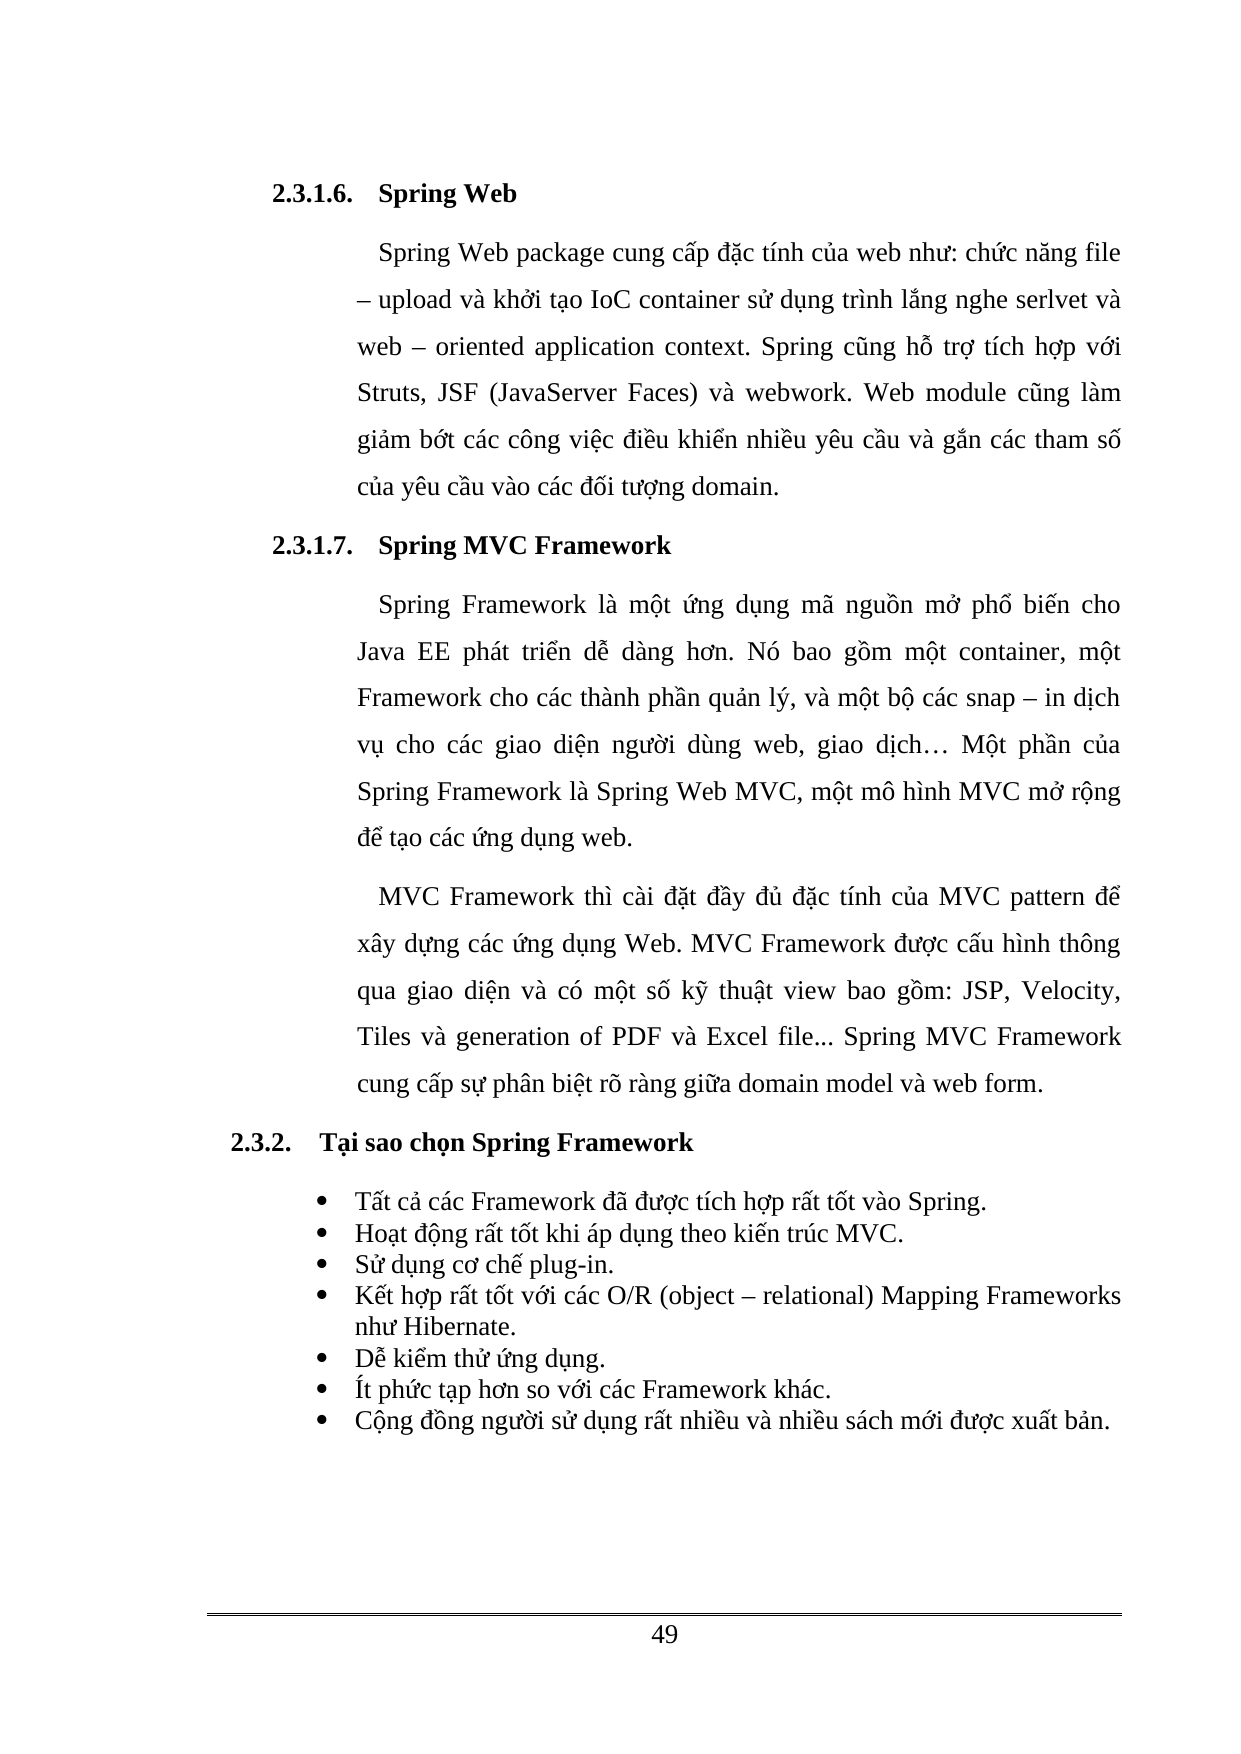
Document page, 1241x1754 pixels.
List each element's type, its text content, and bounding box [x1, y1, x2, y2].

list Kết hợp rất tốt với các O/R (object – relational) Mapping Frameworks như Hibernate. [317, 1279, 1122, 1342]
text MVC Framework thì cài đặt đầy đủ đặc tính của MVC pattern để xây dựng các ứng dụng Web. MVC Framework được cấu hình thông qua giao diện và có một số kỹ thuật view bao gồm: JSP, Velocity, Tiles và generation of PDF và Excel file... Spring MVC Framework cung cấp sự phân biệt rõ ràng giữa domain model và web form. [357, 881, 1122, 1098]
text Spring Web package cung cấp đặc tính của web như: chức năng file – upload và khởi tạo IoC container sử dụng trình lắng nghe serlvet và web – oriented application context. Spring cũng hỗ trợ tích hợp với Struts, JSF (JavaServer Faces) và webwork. Web module cũng làm giảm bớt các công việc điều khiển nhiều yêu cầu và gắn các tham số của yêu cầu vào các đối tượng domain. [357, 236, 1122, 501]
subtitle Tại sao chọn Spring Framework [230, 1126, 1122, 1157]
list Sử dụng cơ chế plug-in. [317, 1248, 1122, 1279]
list Ít phức tạp hơn so với các Framework khác. [317, 1373, 1122, 1404]
text Spring Framework là một ứng dụng mã nguồn mở phổ biến cho Java EE phát triển dễ dàng hơn. Nó bao gồm một container, một Framework cho các thành phần quản lý, và một bộ các snap – in dịch vụ cho các giao diện người dùng web, giao dịch… Một phần của Spring Framework là Spring Web MVC, một mô hình MVC mở rộng để tạo các ứng dụng web. [357, 588, 1122, 852]
list Tất cả các Framework đã được tích hợp rất tốt vào Spring. [317, 1186, 1122, 1217]
list Hoạt động rất tốt khi áp dụng theo kiến trúc MVC. [317, 1217, 1122, 1248]
list Dễ kiểm thử ứng dụng. [317, 1342, 1122, 1373]
subtitle Spring MVC Framework [272, 529, 1122, 560]
list Cộng đồng người sử dụng rất nhiều và nhiều sách mới được xuất bản. [317, 1404, 1122, 1435]
subtitle Spring Web [272, 177, 1122, 208]
